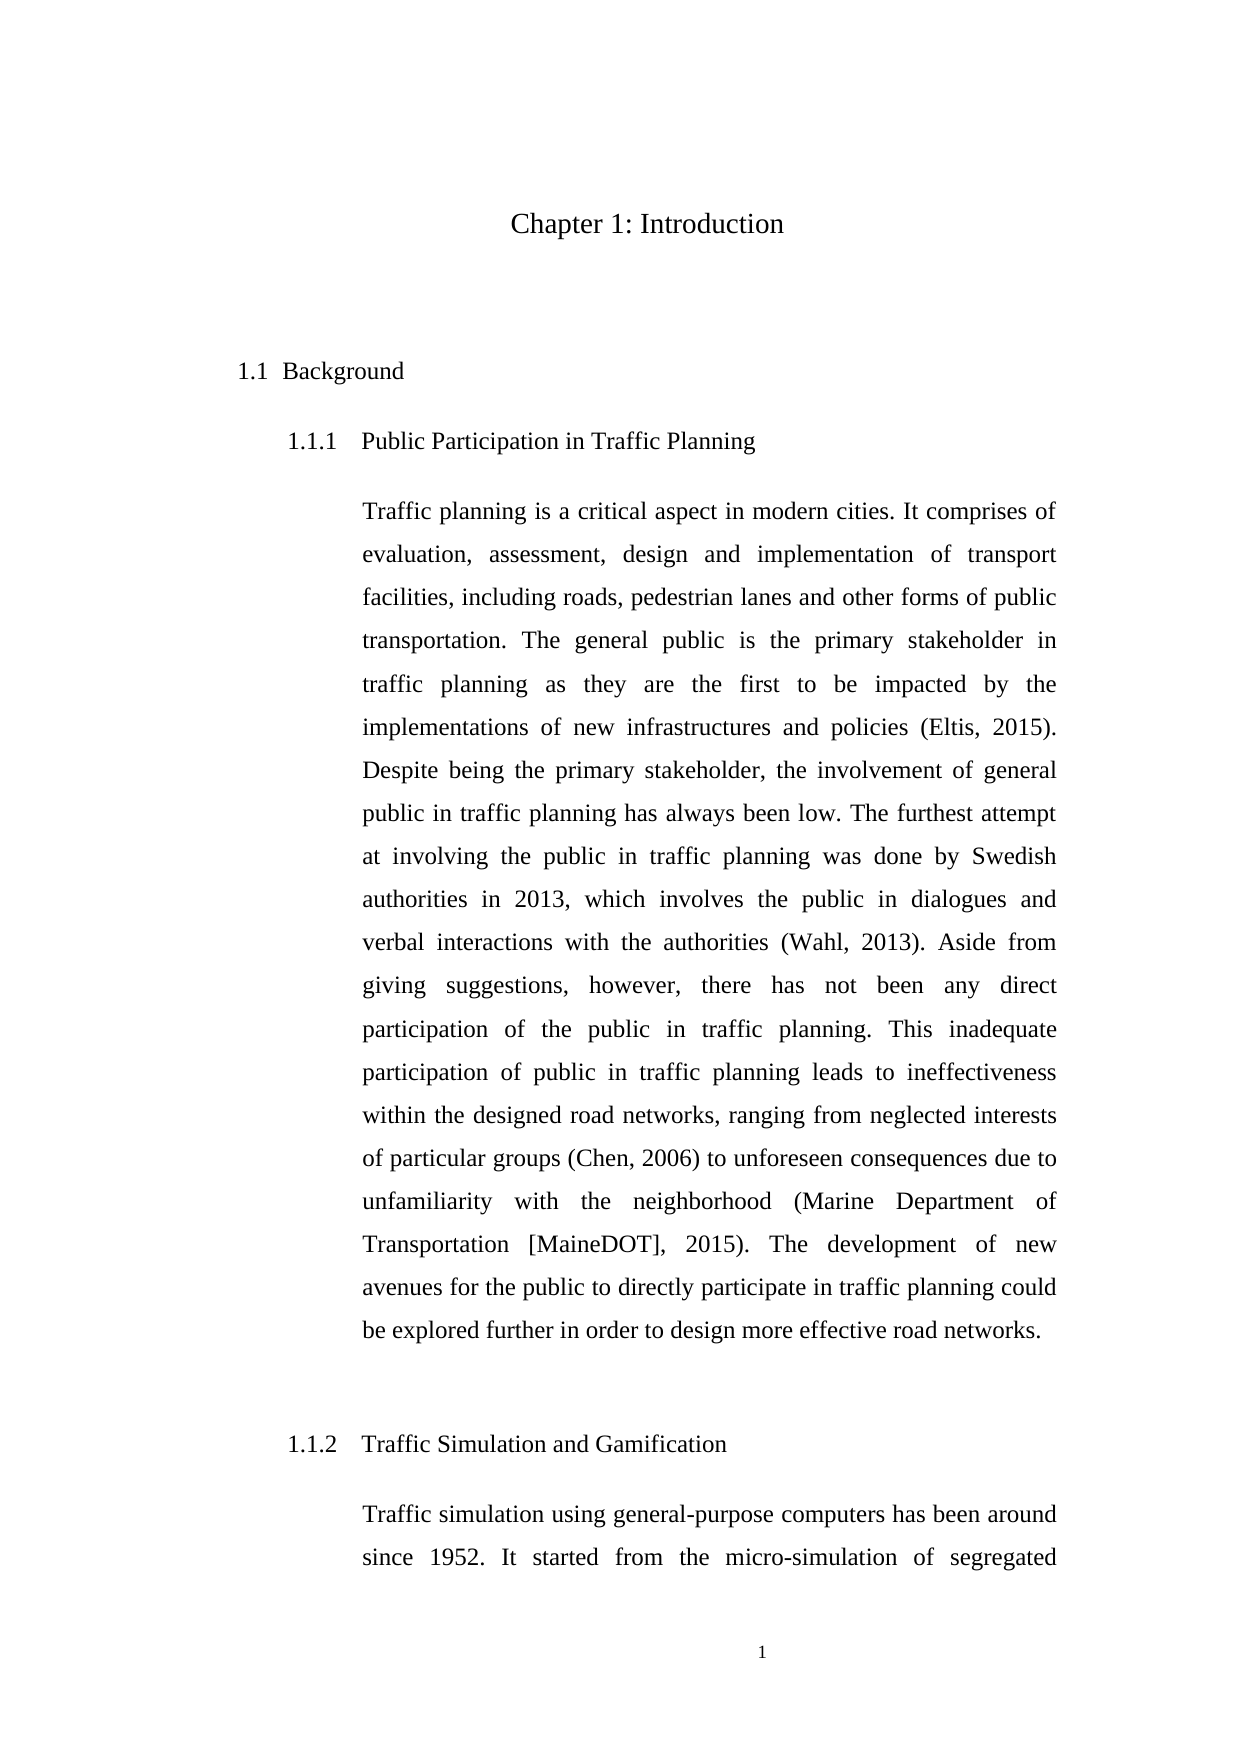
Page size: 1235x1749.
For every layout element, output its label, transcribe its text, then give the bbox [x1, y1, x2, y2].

subtitle Traffic Simulation and Gamification [287, 1429, 1057, 1458]
text Traffic planning is a critical aspect in modern cities. It comprises of evaluation, assessment, design and implementation of transport facilities, including roads, pedestrian lanes and other forms of public transportation. The general public is the primary stakeholder in traffic planning as they are the first to be impacted by the implementations of new infrastructures and policies (Eltis, 2015). Despite being the primary stakeholder, the involvement of general public in traffic planning has always been low. The furthest attempt at involving the public in traffic planning was done by Swedish authorities in 2013, which involves the public in dialogues and verbal interactions with the authorities (Wahl, 2013). Aside from giving suggestions, however, there has not been any direct participation of the public in traffic planning. This inadequate participation of public in traffic planning leads to ineffectiveness within the designed road networks, ranging from neglected interests of particular groups (Chen, 2006) to unforeseen consequences due to unfamiliarity with the neighborhood (Marine Department of Transportation [MaineDOT], 2015). The development of new avenues for the public to directly participate in traffic planning could be explored further in order to design more effective road networks. [362, 496, 1057, 1344]
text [362, 1499, 1057, 1571]
subtitle Chapter 1: Introduction [237, 206, 1057, 240]
subtitle Background [237, 356, 1057, 384]
subtitle Public Participation in Traffic Planning [287, 426, 1057, 455]
